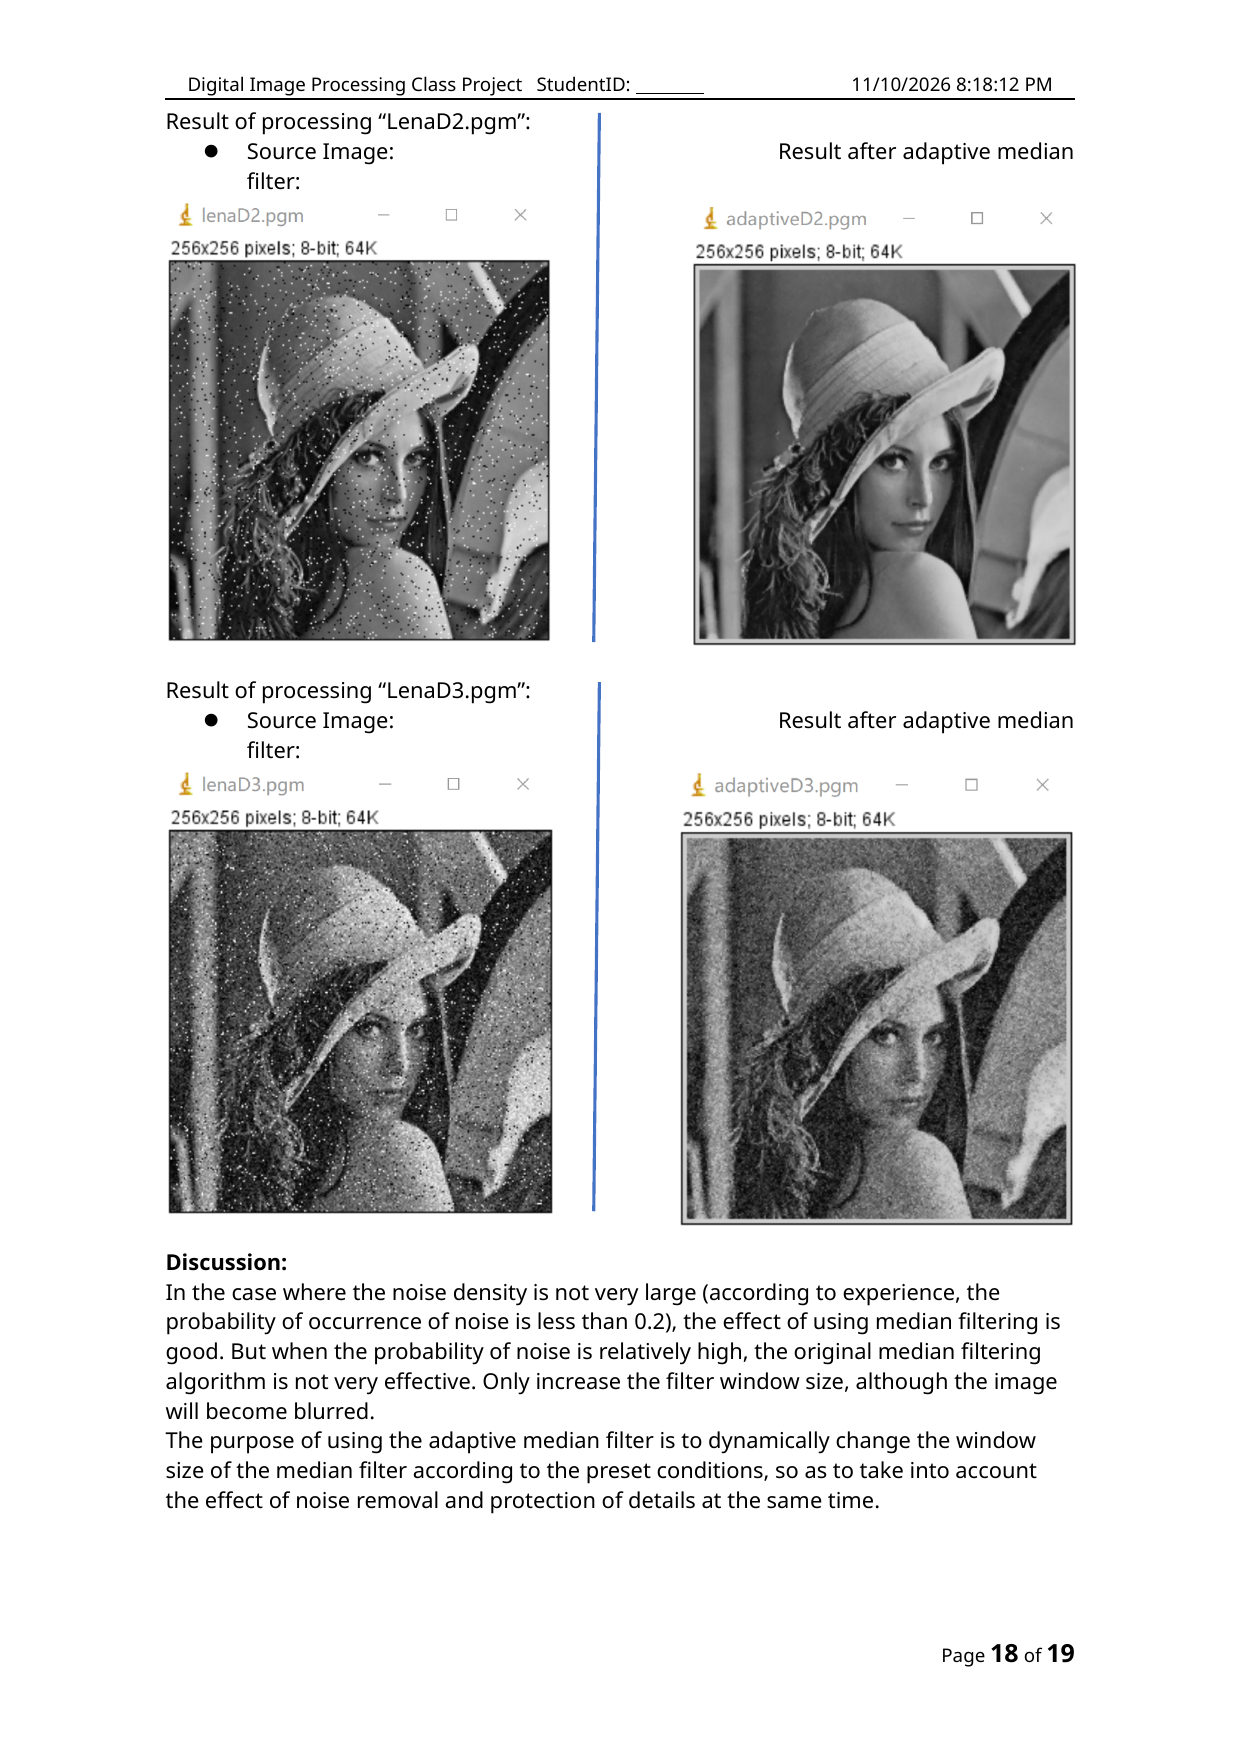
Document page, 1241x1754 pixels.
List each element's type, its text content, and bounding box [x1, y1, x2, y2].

picture [677, 766, 1075, 1230]
picture [688, 199, 1081, 648]
list Source Image: Result after adaptive median filter: [203, 136, 597, 196]
list Source Image: Result after adaptive median filter: [203, 705, 597, 765]
text In the case where the noise density is not very large (according to experience, the probability of occurrence of noise is less than 0.2), the effect of using median filtering is good. But when the probability of noise is relatively high, the original median filtering algorithm is not very effective. Only increase the filter window size, although the image will become blurred. [165, 1277, 1075, 1426]
picture [165, 765, 555, 1217]
list Source Image: Result after adaptive median filter: [601, 705, 1075, 765]
list Source Image: Result after adaptive median filter: [601, 136, 1075, 196]
text Discussion: [165, 1247, 1075, 1277]
text Result of processing “LenaD3.pgm”: [165, 676, 1075, 705]
text Result of processing “LenaD2.pgm”: [165, 106, 1075, 136]
picture [165, 195, 554, 646]
text The purpose of using the adaptive median filter is to dynamically change the window size of the median filter according to the preset conditions, so as to take into account the effect of noise removal and protection of details at the same time. [165, 1426, 1075, 1515]
